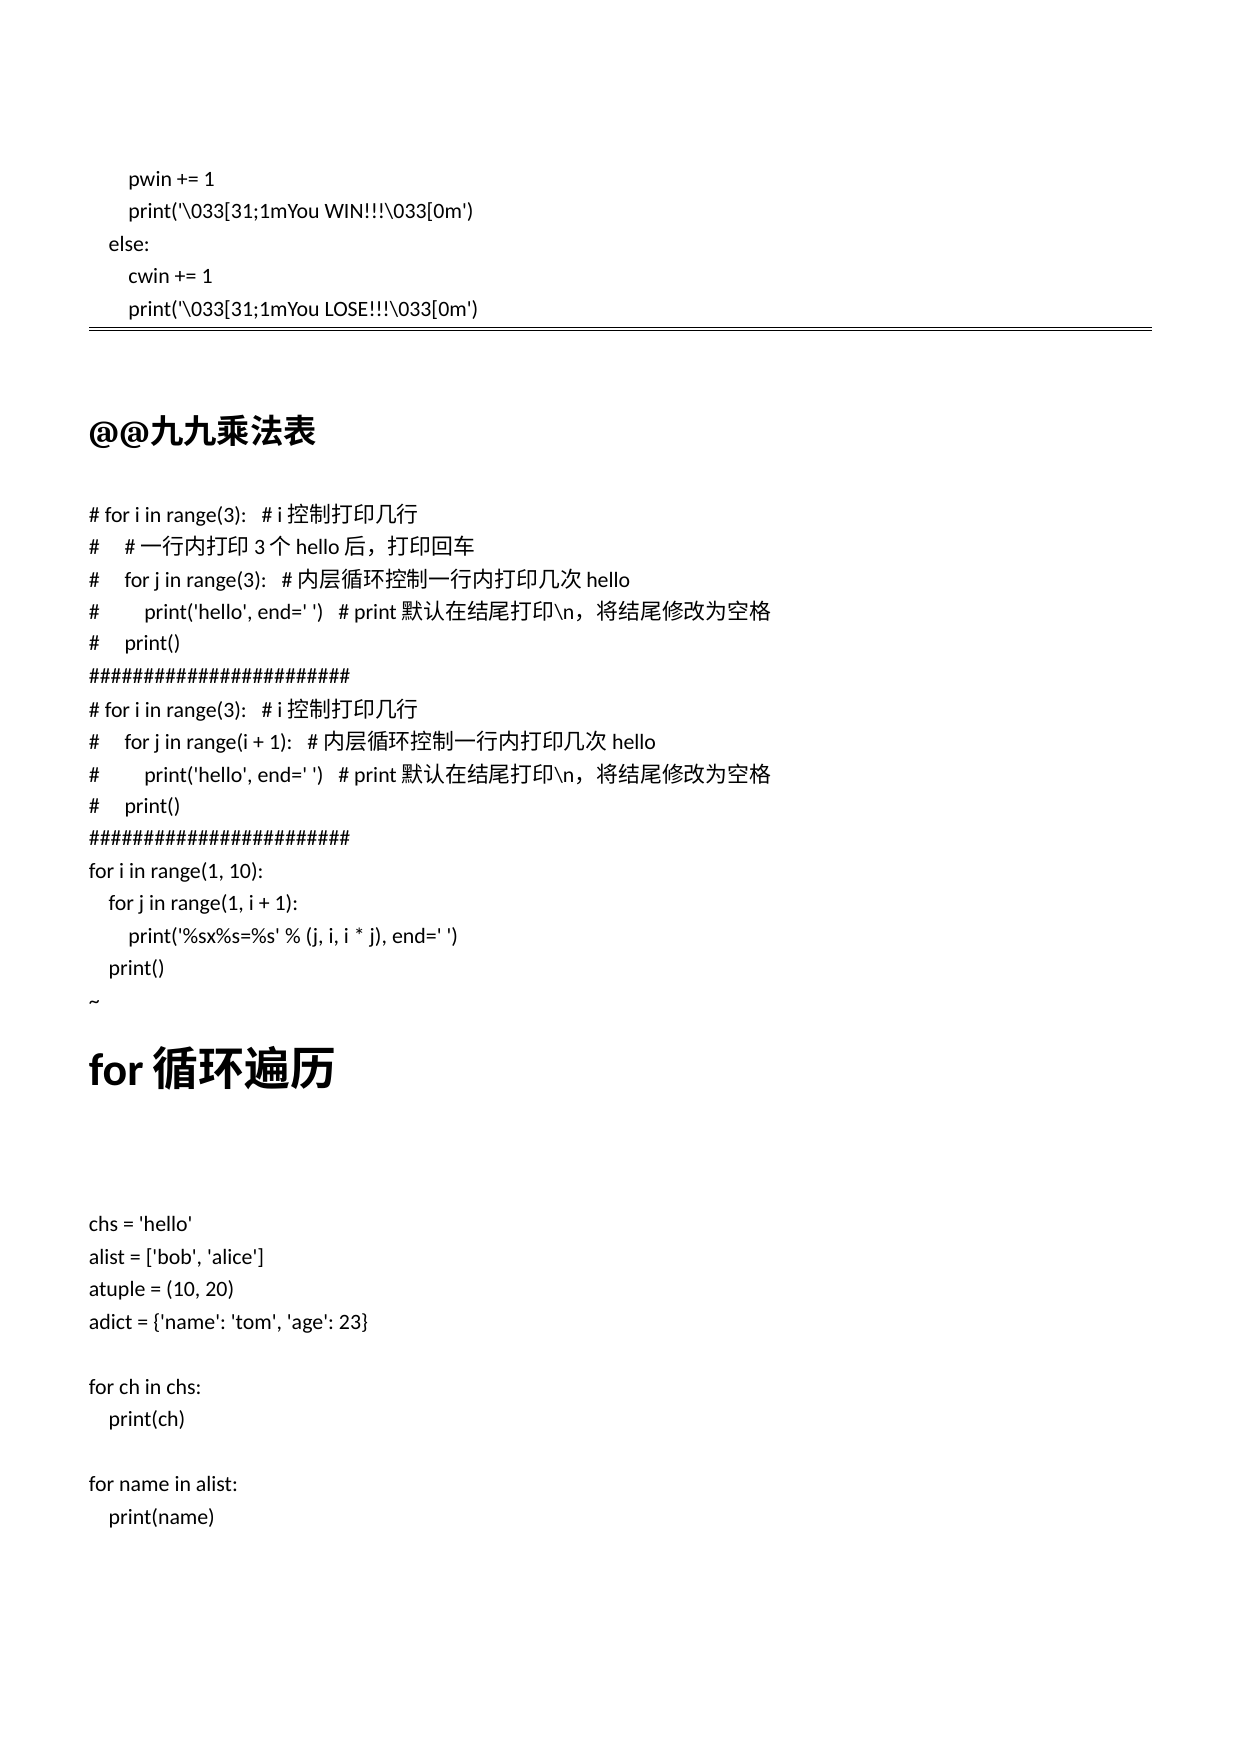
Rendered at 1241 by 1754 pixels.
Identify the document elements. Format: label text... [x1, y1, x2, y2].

text cwin += 1 [89, 259, 1152, 292]
subtitle for循环遍历 [89, 1016, 1152, 1114]
text print('\033[31;1mYou WIN!!!\033[0m') [89, 194, 1152, 227]
text for j in range(1, i + 1): [89, 886, 1152, 919]
text for i in range(1, 10): [89, 854, 1152, 886]
text # # 一行内打印3个hello后，打印回车 [89, 529, 1152, 561]
text for ch in chs: [89, 1370, 1152, 1402]
text ~ [89, 984, 1152, 1016]
text ######################## [89, 659, 1152, 691]
text # print('hello', end=' ') # print默认在结尾打印\n，将结尾修改为空格 [89, 756, 1152, 789]
text # for j in range(3): # 内层循环控制一行内打印几次hello [89, 561, 1152, 594]
text print(name) [89, 1500, 1152, 1532]
text for name in alist: [89, 1467, 1152, 1500]
text print('\033[31;1mYou LOSE!!!\033[0m') [89, 292, 1152, 327]
text # print('hello', end=' ') # print默认在结尾打印\n，将结尾修改为空格 [89, 594, 1152, 626]
text chs = 'hello' [89, 1207, 1152, 1240]
text atuple = (10, 20) [89, 1272, 1152, 1305]
text # for i in range(3): # i 控制打印几行 [89, 496, 1152, 529]
text print('%sx%s=%s' % (j, i, i * j), end=' ') [89, 919, 1152, 951]
text ######################## [89, 821, 1152, 854]
text adict = {'name': 'tom', 'age': 23} [89, 1305, 1152, 1337]
text # for i in range(3): # i 控制打印几行 [89, 691, 1152, 724]
text # print() [89, 789, 1152, 821]
text print() [89, 951, 1152, 984]
text else: [89, 227, 1152, 259]
text alist = ['bob', 'alice'] [89, 1240, 1152, 1272]
text print(ch) [89, 1402, 1152, 1435]
text # for j in range(i + 1): # 内层循环控制一行内打印几次hello [89, 724, 1152, 756]
text pwin += 1 [89, 162, 1152, 194]
subtitle @@九九乘法表 [89, 396, 1152, 461]
text # print() [89, 626, 1152, 659]
